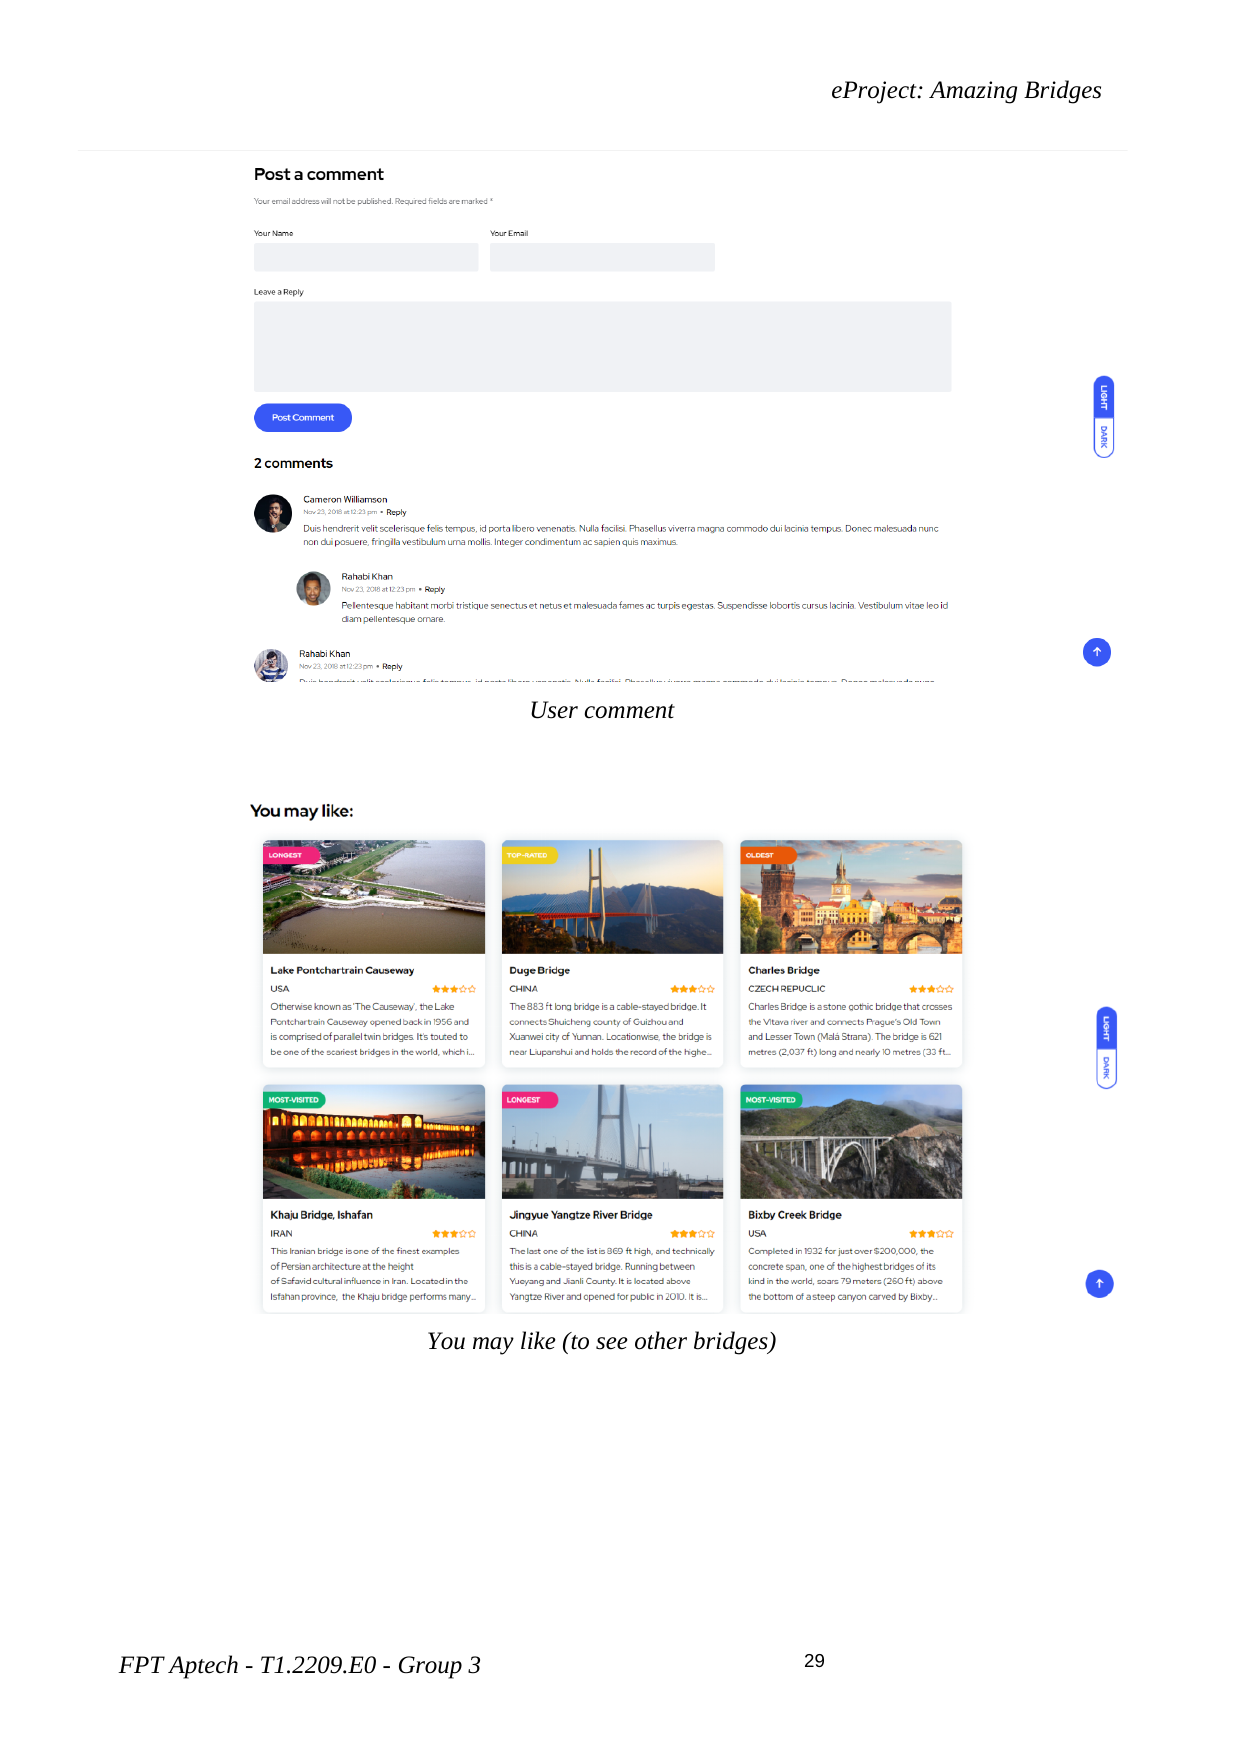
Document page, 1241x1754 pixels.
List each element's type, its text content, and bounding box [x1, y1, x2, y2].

text User comment [50, 695, 1156, 724]
picture [77, 781, 1128, 1314]
text You may like (to see other bridges) [50, 1326, 1156, 1355]
picture [77, 150, 1128, 682]
